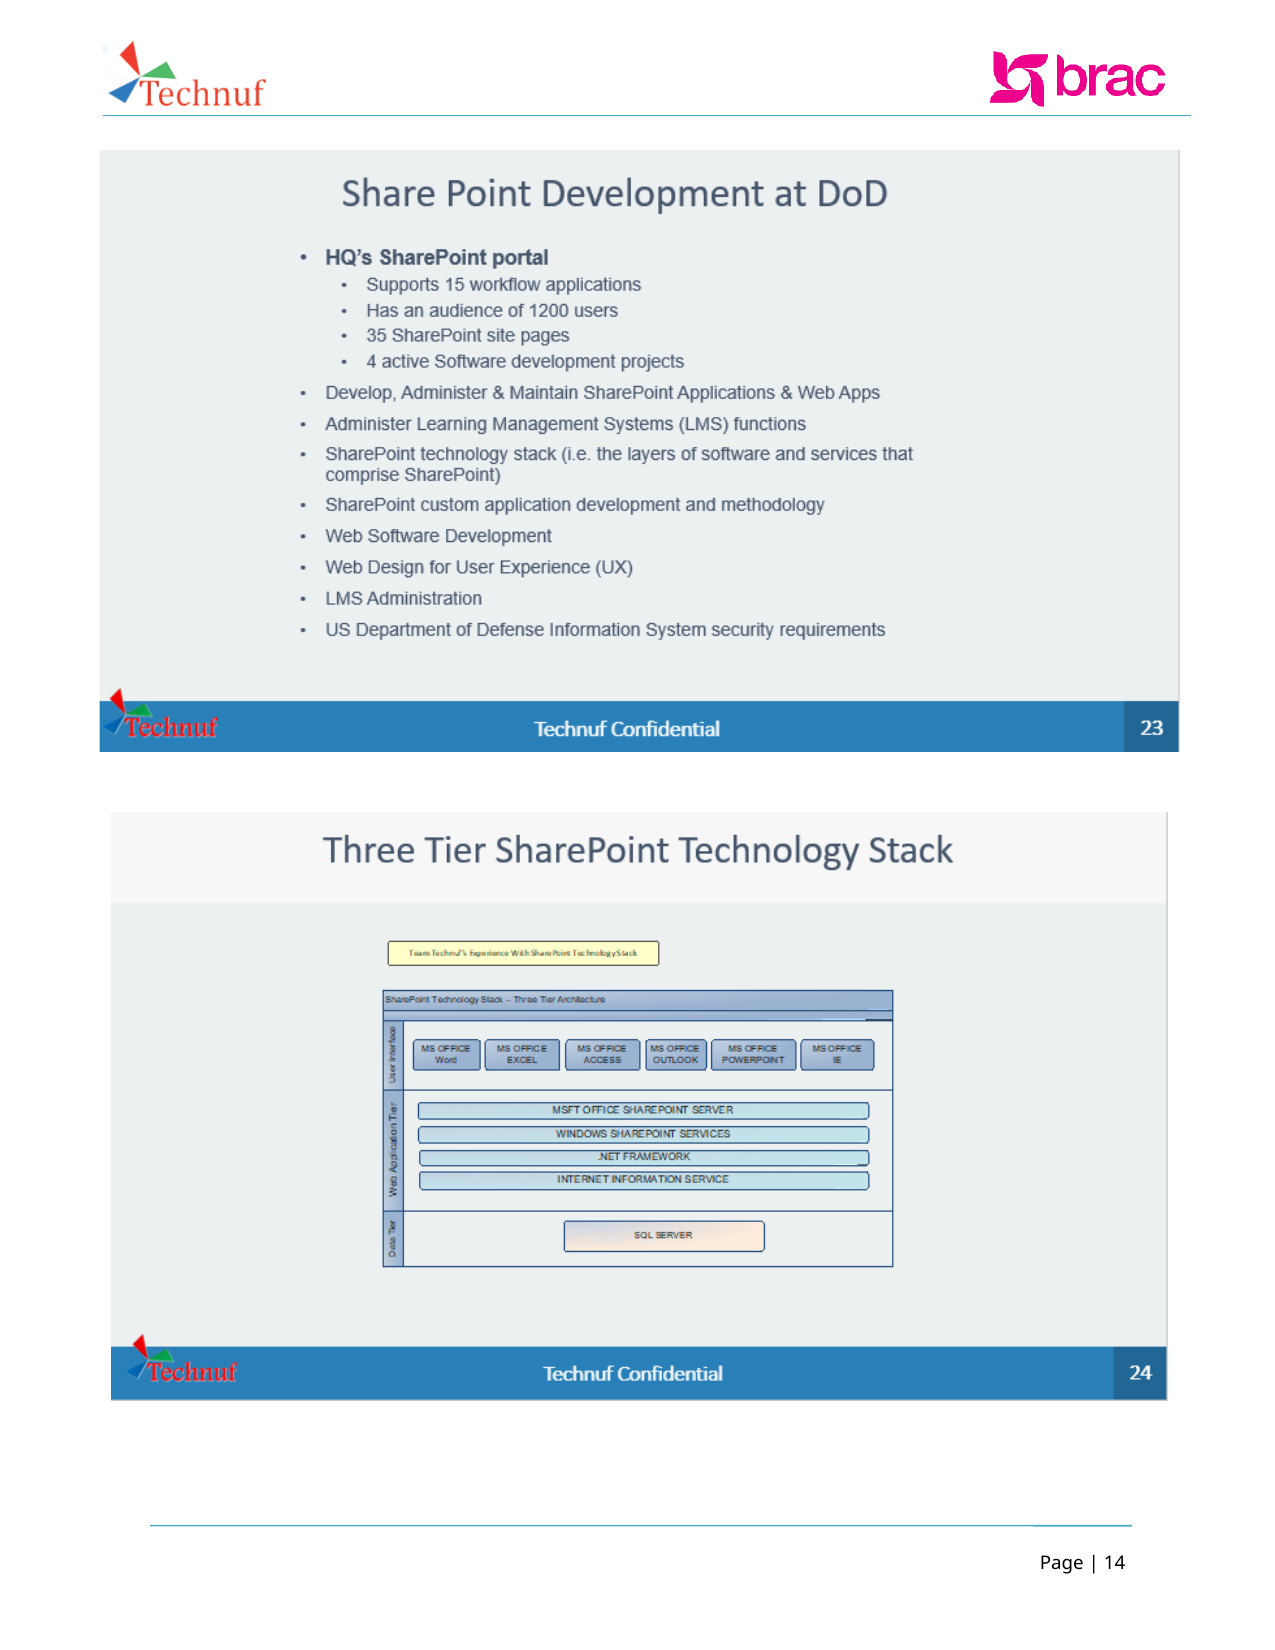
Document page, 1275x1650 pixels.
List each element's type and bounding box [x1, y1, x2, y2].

picture [102, 39, 273, 110]
picture [111, 812, 1169, 1401]
picture [988, 46, 1167, 109]
picture [99, 150, 1180, 752]
